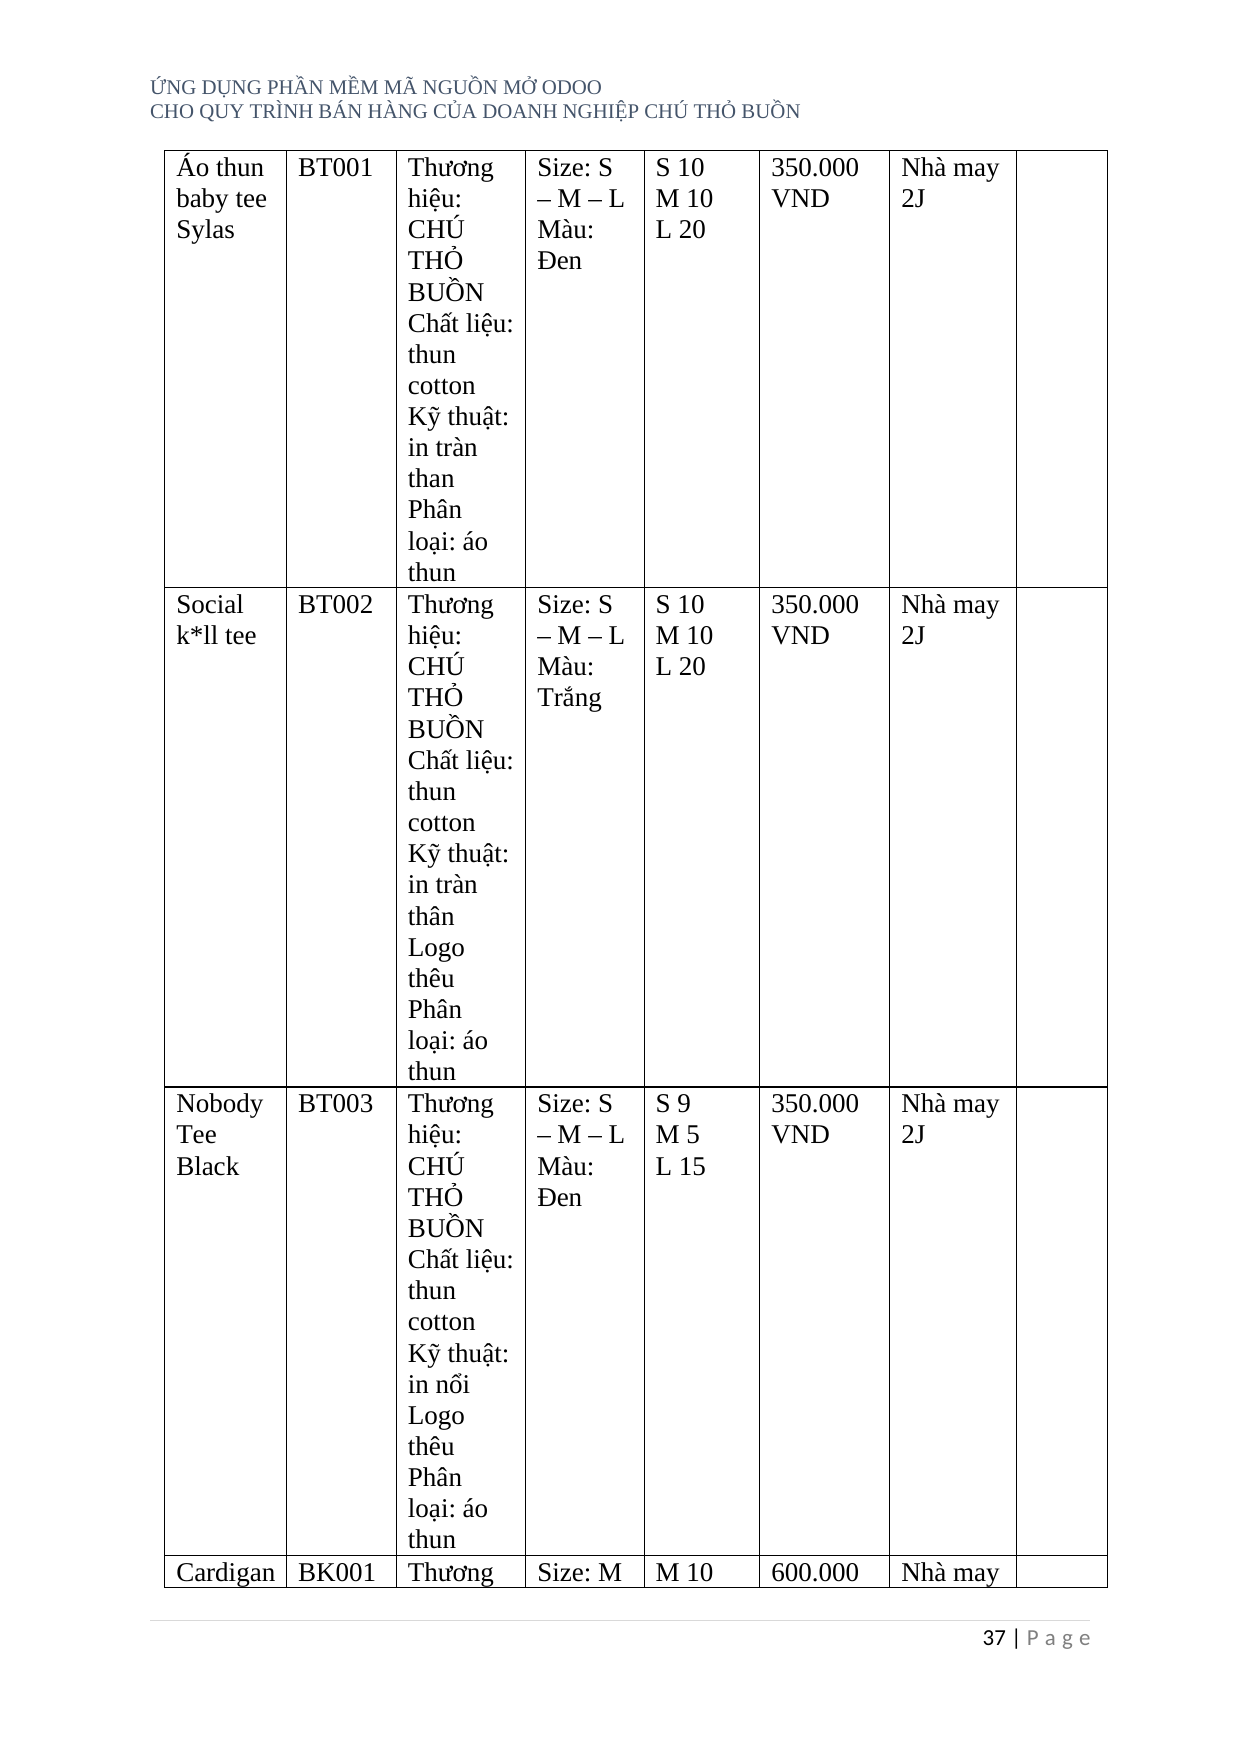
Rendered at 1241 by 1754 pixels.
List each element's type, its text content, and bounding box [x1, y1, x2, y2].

table_cell [1017, 588, 1107, 1086]
table_cell Nhà may Dung [890, 1556, 1016, 1587]
table_cell Nhà may 2J [890, 588, 1016, 1086]
table_cell [1017, 1556, 1107, 1587]
table_cell S 10 M 10 L 20 [645, 151, 759, 587]
table_cell BT002 [287, 588, 396, 1086]
table_cell Social k*ll tee [165, 588, 286, 1086]
table_cell 350.000 VND [760, 151, 889, 587]
table_cell Thương hiệu: CHÚ THỎ BUỒN Chất liệu: thun cotton Kỹ thuật: in tràn than Phân loại: áo thun [397, 151, 525, 587]
table_cell Áo thun baby tee Sylas [165, 151, 286, 587]
table_cell Nhà may 2J [890, 1088, 1016, 1555]
table_cell Size: S – M – L Màu: Đen [526, 1088, 644, 1555]
table_cell Cardigan Olive [165, 1556, 286, 1587]
table_cell [1017, 1088, 1107, 1555]
table_cell Nobody Tee Black [165, 1088, 286, 1555]
table_cell Size: S – M – L Màu: Đen [526, 151, 644, 587]
table_cell M 10 L 15 [645, 1556, 759, 1587]
table_cell Nhà may 2J [890, 151, 1016, 587]
table_cell 600.000 VND [760, 1556, 889, 1587]
table_cell S 9 M 5 L 15 [645, 1088, 759, 1555]
table_cell Size: S – M – L Màu: Trắng [526, 588, 644, 1086]
table_cell Thương hiệu: CHÚ THỎ BUỒN Chất liệu: thun cotton Kỹ thuật: in tràn thân Logo thêu Phân loại: áo thun [397, 588, 525, 1086]
table_cell S 10 M 10 L 20 [645, 588, 759, 1086]
table_cell 350.000 VND [760, 1088, 889, 1555]
table_cell BK001 [287, 1556, 396, 1587]
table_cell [526, 1556, 644, 1587]
table_cell Thương hiệu: CHÚ THỎ BUỒN Chất liệu: thun cotton Kỹ thuật: in nổi Logo thêu Phân loại: áo thun [397, 1088, 525, 1555]
table_cell BT001 [287, 151, 396, 587]
table_cell 350.000 VND [760, 588, 889, 1086]
table_cell BT003 [287, 1088, 396, 1555]
table_cell [1017, 151, 1107, 587]
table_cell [397, 1556, 525, 1587]
